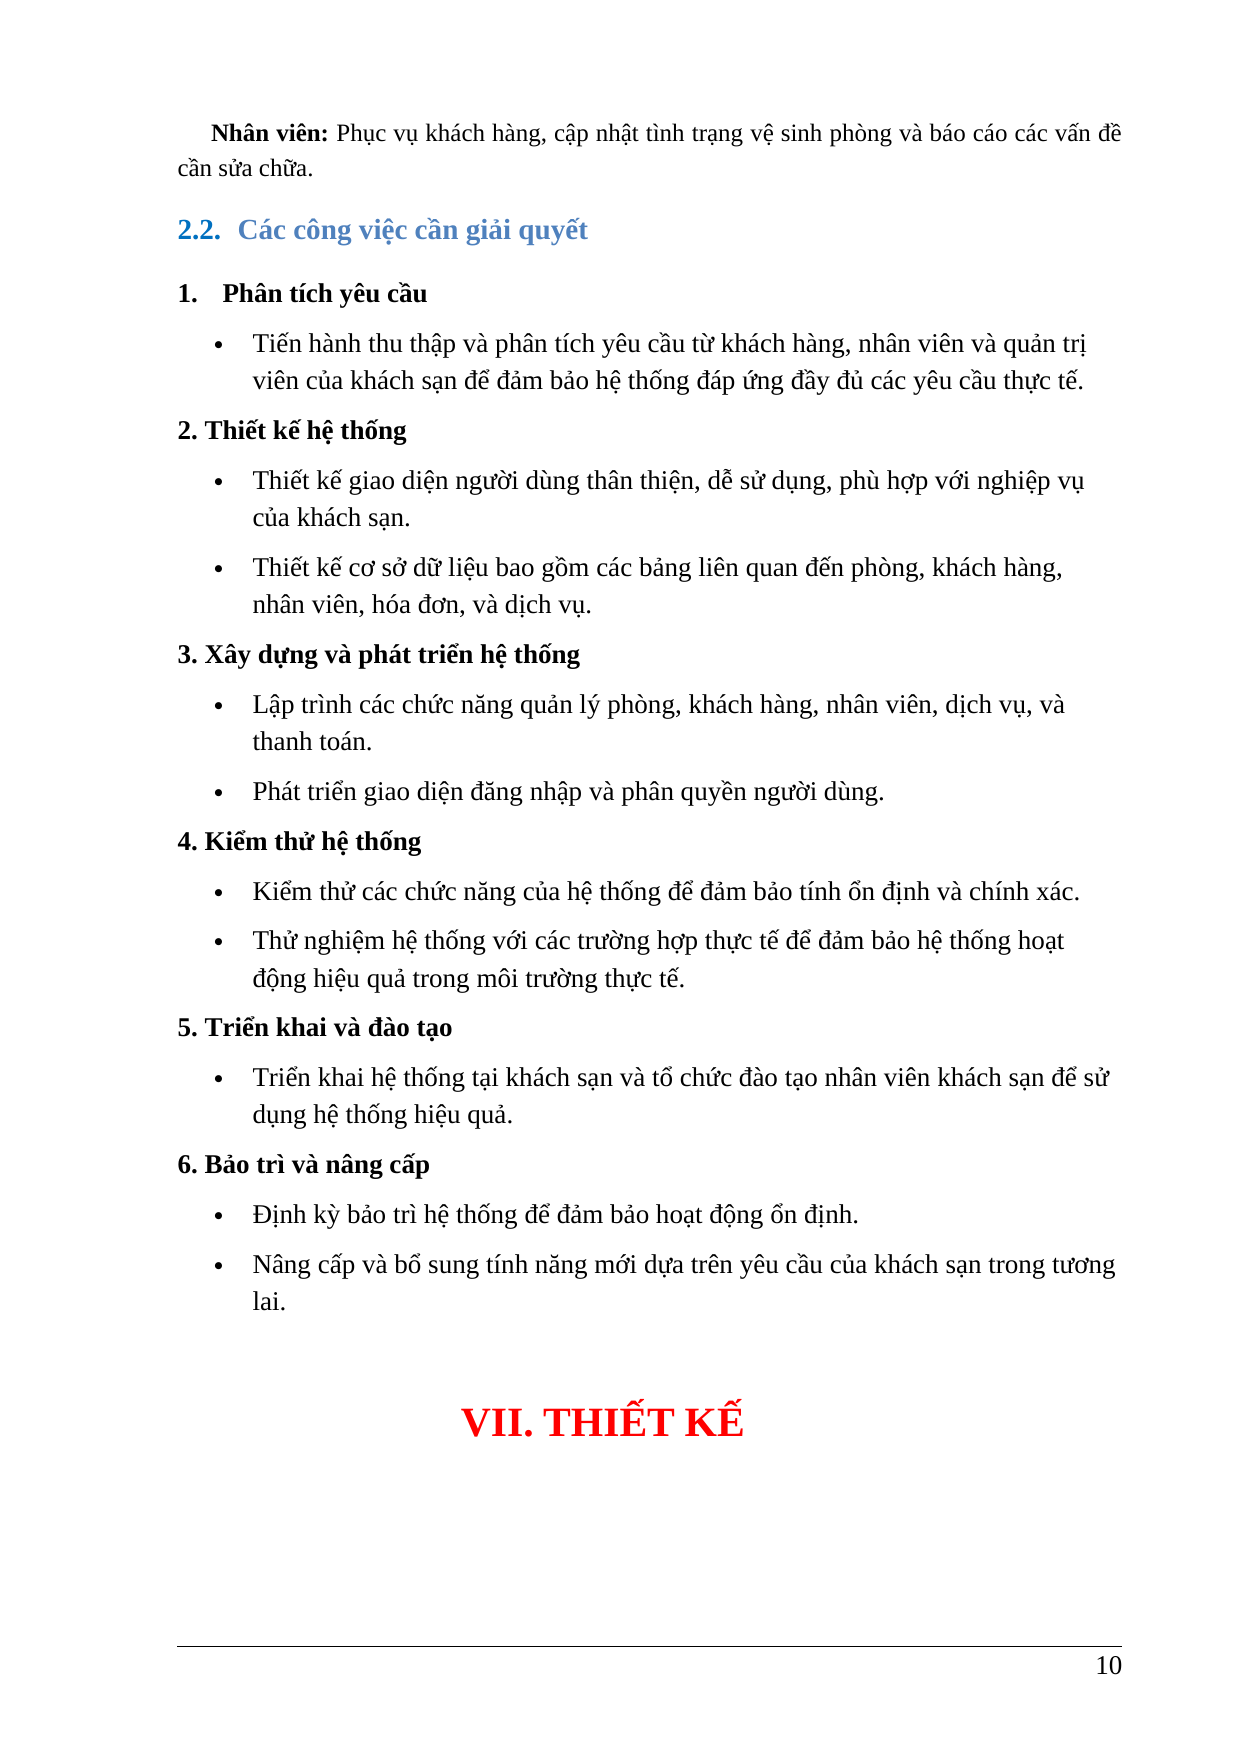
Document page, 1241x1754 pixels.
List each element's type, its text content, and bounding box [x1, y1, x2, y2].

list Lập trình các chức năng quản lý phòng, khách hàng, nhân viên, dịch vụ, và thanh toán. [215, 688, 1122, 756]
text 4. Kiểm thử hệ thống [177, 825, 1122, 856]
list Thiết kế giao diện người dùng thân thiện, dễ sử dụng, phù hợp với nghiệp vụ của khách sạn. [215, 464, 1122, 532]
text 3. Xây dựng và phát triển hệ thống [177, 638, 1122, 669]
subtitle Các công việc cần giải quyết [177, 212, 1122, 246]
text 6. Bảo trì và nâng cấp [177, 1148, 1122, 1179]
list Kiểm thử các chức năng của hệ thống để đảm bảo tính ổn định và chính xác. [215, 874, 1122, 906]
list Triển khai hệ thống tại khách sạn và tổ chức đào tạo nhân viên khách sạn để sử dụng hệ thống hiệu quả. [215, 1061, 1122, 1130]
text 2. Thiết kế hệ thống [177, 414, 1122, 445]
list Thử nghiệm hệ thống với các trường hợp thực tế để đảm bảo hệ thống hoạt động hiệu quả trong môi trường thực tế. [215, 924, 1122, 993]
list Định kỳ bảo trì hệ thống để đảm bảo hoạt động ổn định. [215, 1198, 1122, 1229]
text  Nhân viên: Phục vụ khách hàng, cập nhật tình trạng vệ sinh phòng và báo cáo các vấn đề cần sửa chữa. [177, 118, 1122, 181]
list Tiến hành thu thập và phân tích yêu cầu từ khách hàng, nhân viên và quản trị viên của khách sạn để đảm bảo hệ thống đáp ứng đầy đủ các yêu cầu thực tế. [215, 327, 1122, 396]
title THIẾT KẾ [533, 1397, 1122, 1445]
list Phát triển giao diện đăng nhập và phân quyền người dùng. [215, 775, 1122, 806]
text 5. Triển khai và đào tạo [177, 1011, 1122, 1043]
list Thiết kế cơ sở dữ liệu bao gồm các bảng liên quan đến phòng, khách hàng, nhân viên, hóa đơn, và dịch vụ. [215, 551, 1122, 619]
list Nâng cấp và bổ sung tính năng mới dựa trên yêu cầu của khách sạn trong tương lai. [215, 1248, 1122, 1316]
list Phân tích yêu cầu [177, 277, 1122, 308]
